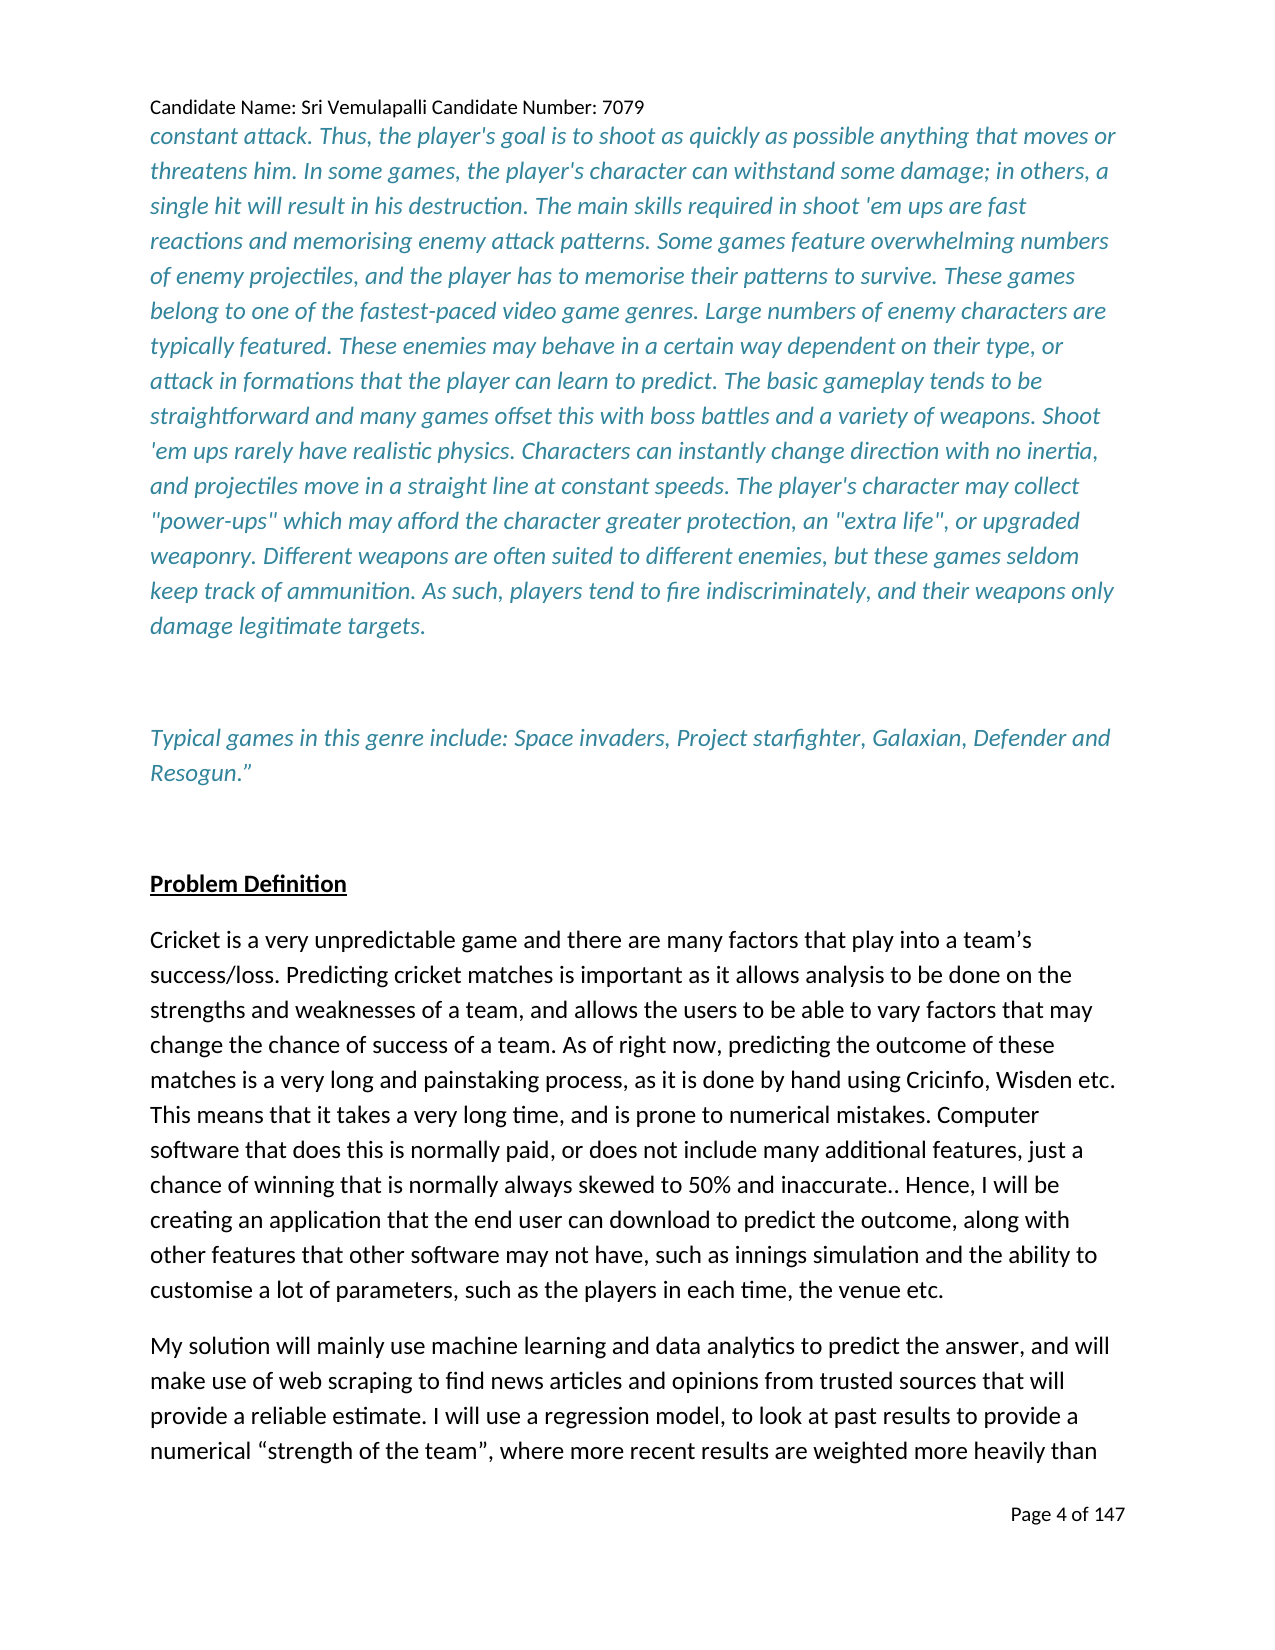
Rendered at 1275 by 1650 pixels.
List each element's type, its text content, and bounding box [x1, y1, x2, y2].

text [150, 120, 1125, 641]
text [150, 1330, 1125, 1466]
text Problem Definition [150, 868, 1125, 899]
text Typical games in this genre include: Space invaders, Project starfighter, Galaxian, Defender and Resogun.” [150, 722, 1125, 787]
text Cricket is a very unpredictable game and there are many factors that play into a team’s success/loss. Predicting cricket matches is important as it allows analysis to be done on the strengths and weaknesses of a team, and allows the users to be able to vary factors that may change the chance of success of a team. As of right now, predicting the outcome of these matches is a very long and painstaking process, as it is done by hand using Cricinfo, Wisden etc. This means that it takes a very long time, and is prone to numerical mistakes. Computer software that does this is normally paid, or does not include many additional features, just a chance of winning that is normally always skewed to 50% and inaccurate.. Hence, I will be creating an application that the end user can download to predict the outcome, along with other features that other software may not have, such as innings simulation and the ability to customise a lot of parameters, such as the players in each time, the venue etc. [150, 924, 1125, 1305]
